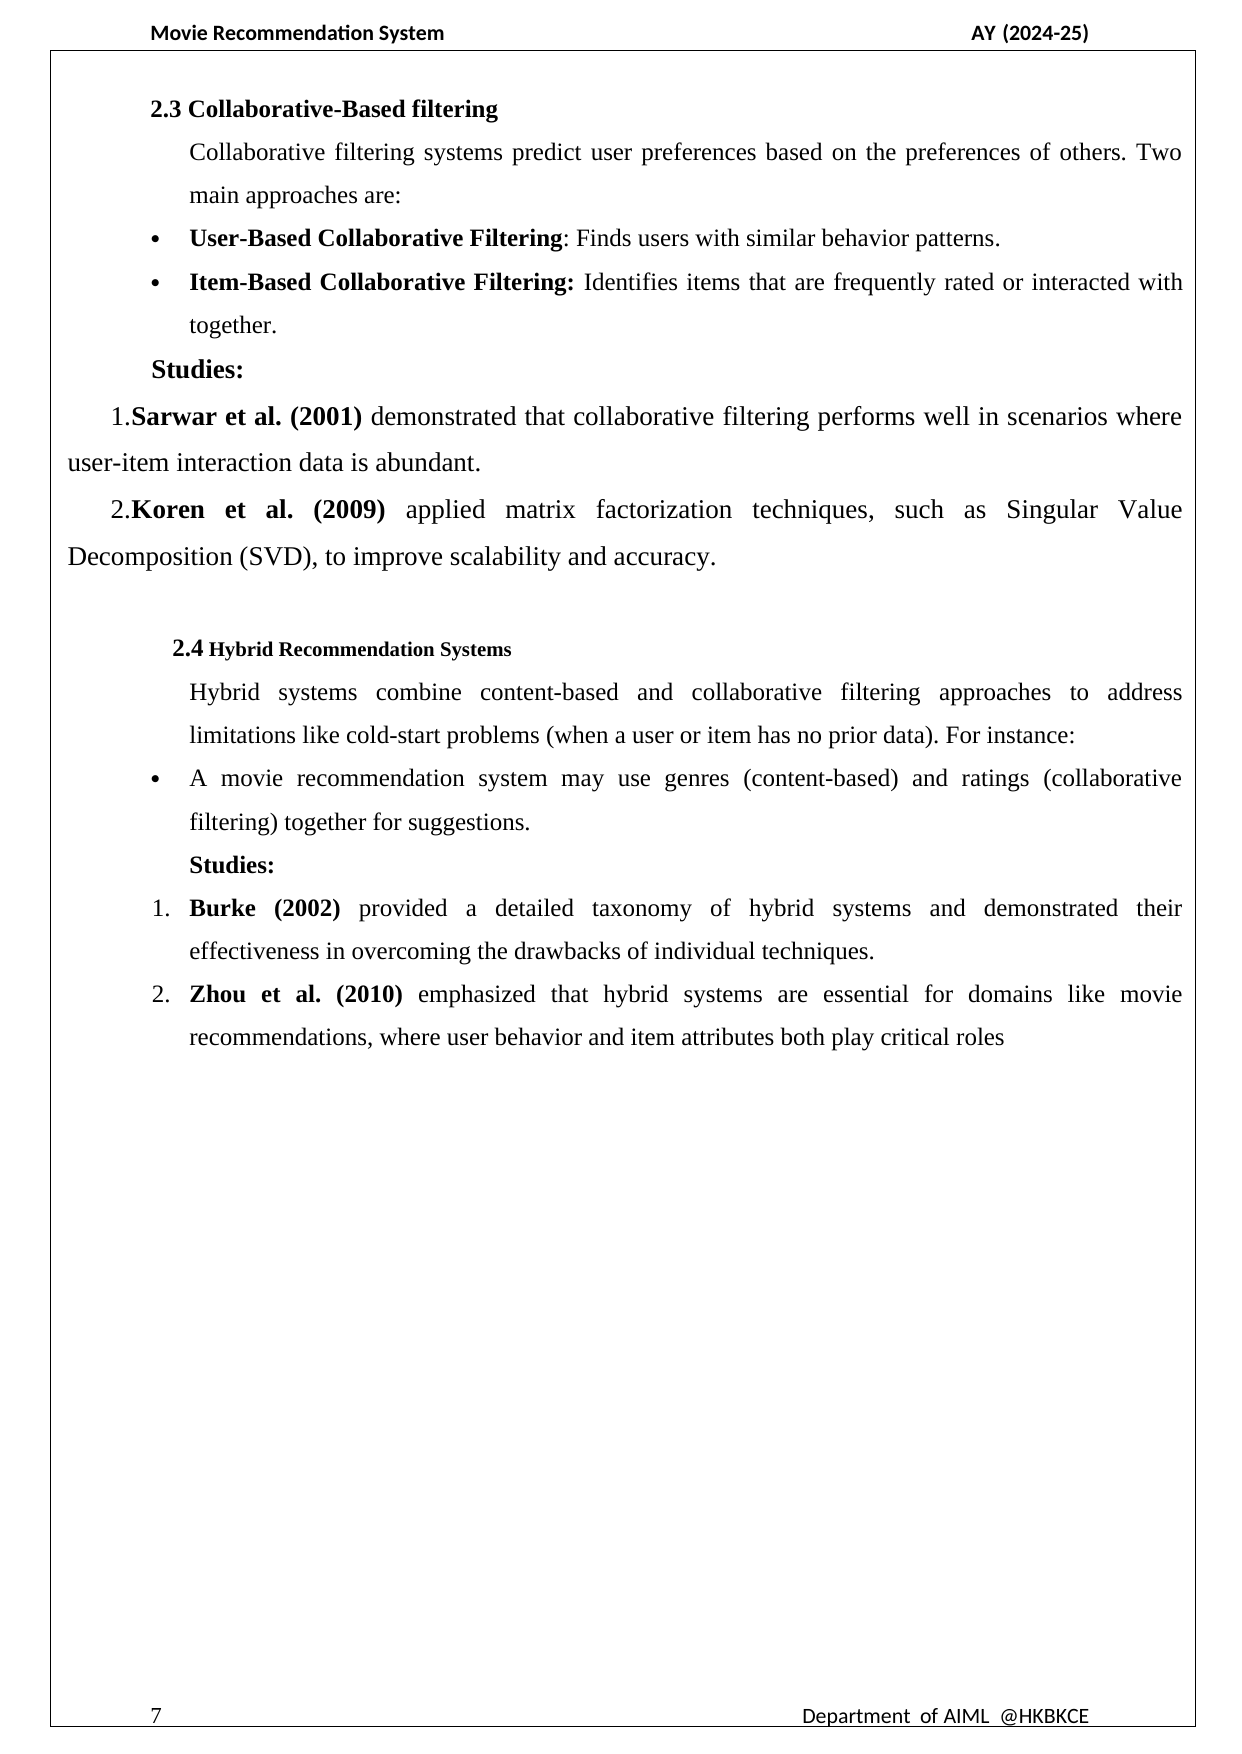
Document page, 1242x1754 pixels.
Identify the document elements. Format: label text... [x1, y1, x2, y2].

list Burke (2002) provided a detailed taxonomy of hybrid systems and demonstrated their effectiveness in overcoming the drawbacks of individual techniques. [152, 893, 1183, 965]
list User-Based Collaborative Filtering: Finds users with similar behavior patterns. [152, 223, 1183, 252]
text Collaborative filtering systems predict user preferences based on the preferences of others. Two main approaches are: [189, 137, 1183, 209]
text Studies: [56, 353, 1183, 384]
subtitle Collaborative-Based filtering [150, 94, 1183, 123]
list Zhou et al. (2010) emphasized that hybrid systems are essential for domains like movie recommendations, where user behavior and item attributes both play critical roles [152, 979, 1183, 1051]
text 2.4 Hybrid Recommendation Systems [145, 633, 1183, 662]
list Sarwar et al. (2001) demonstrated that collaborative filtering performs well in scenarios where user-item interaction data is abundant. [67, 399, 1183, 477]
text Hybrid systems combine content-based and collaborative filtering approaches to address limitations like cold-start problems (when a user or item has no prior data). For instance: [189, 677, 1183, 749]
list Koren et al. (2009) applied matrix factorization techniques, such as Singular Value Decomposition (SVD), to improve scalability and accuracy. [67, 493, 1183, 571]
text Studies: [189, 850, 1183, 878]
list A movie recommendation system may use genres (content-based) and ratings (collaborative filtering) together for suggestions. [152, 763, 1183, 835]
list Item-Based Collaborative Filtering: Identifies items that are frequently rated or interacted with together. [152, 267, 1183, 338]
